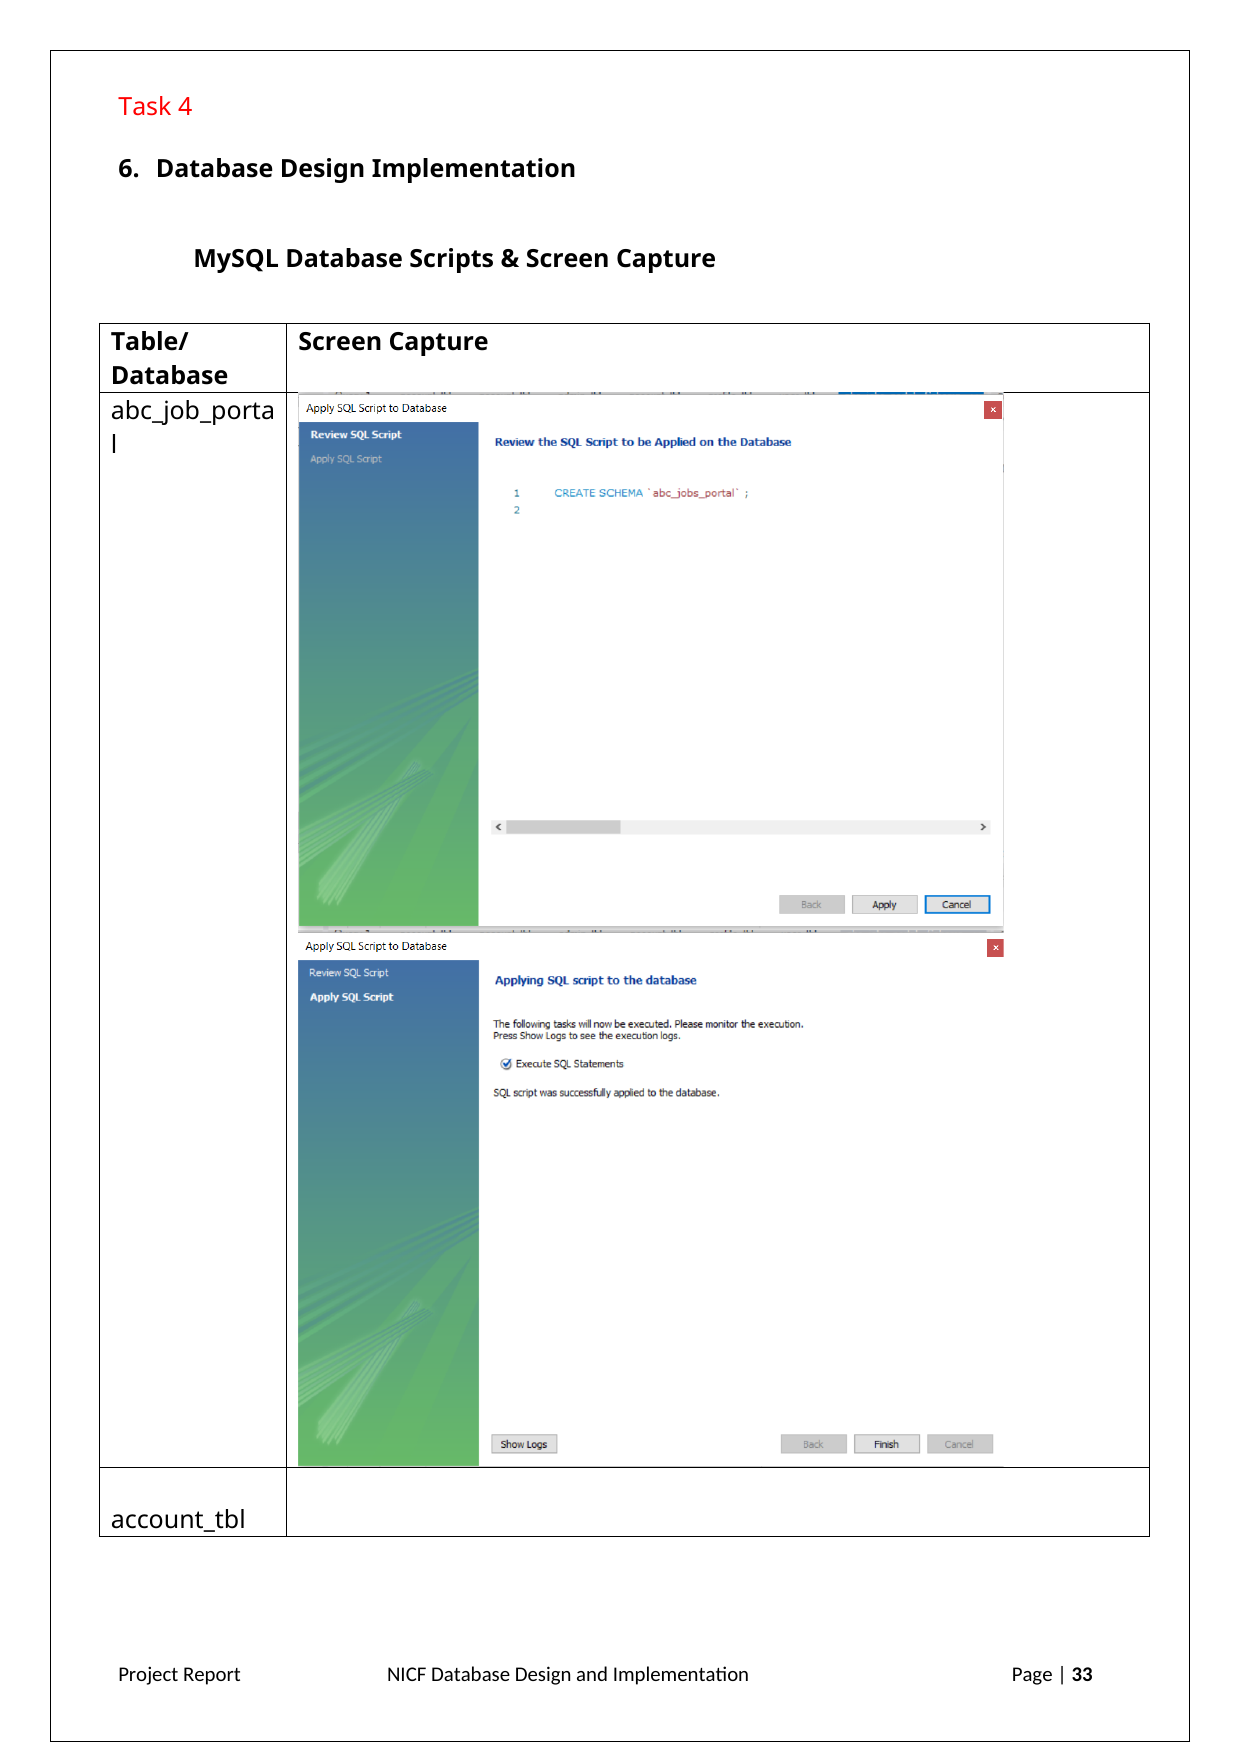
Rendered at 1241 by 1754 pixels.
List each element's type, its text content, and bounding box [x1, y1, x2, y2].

table_header Table/ Database [100, 324, 286, 392]
table_header Screen Capture [287, 324, 1149, 392]
table_cell account_tbl [100, 1468, 286, 1536]
subtitle Database Design Implementation [118, 150, 1122, 184]
picture [298, 392, 1004, 1467]
table_cell [287, 393, 298, 1467]
table_cell abc_job_portal [100, 393, 286, 1467]
list MySQL Database Scripts & Screen Capture [193, 241, 1122, 275]
table_cell [287, 1468, 1149, 1536]
text Task 4 [118, 89, 1122, 123]
table_cell [1004, 393, 1149, 1467]
